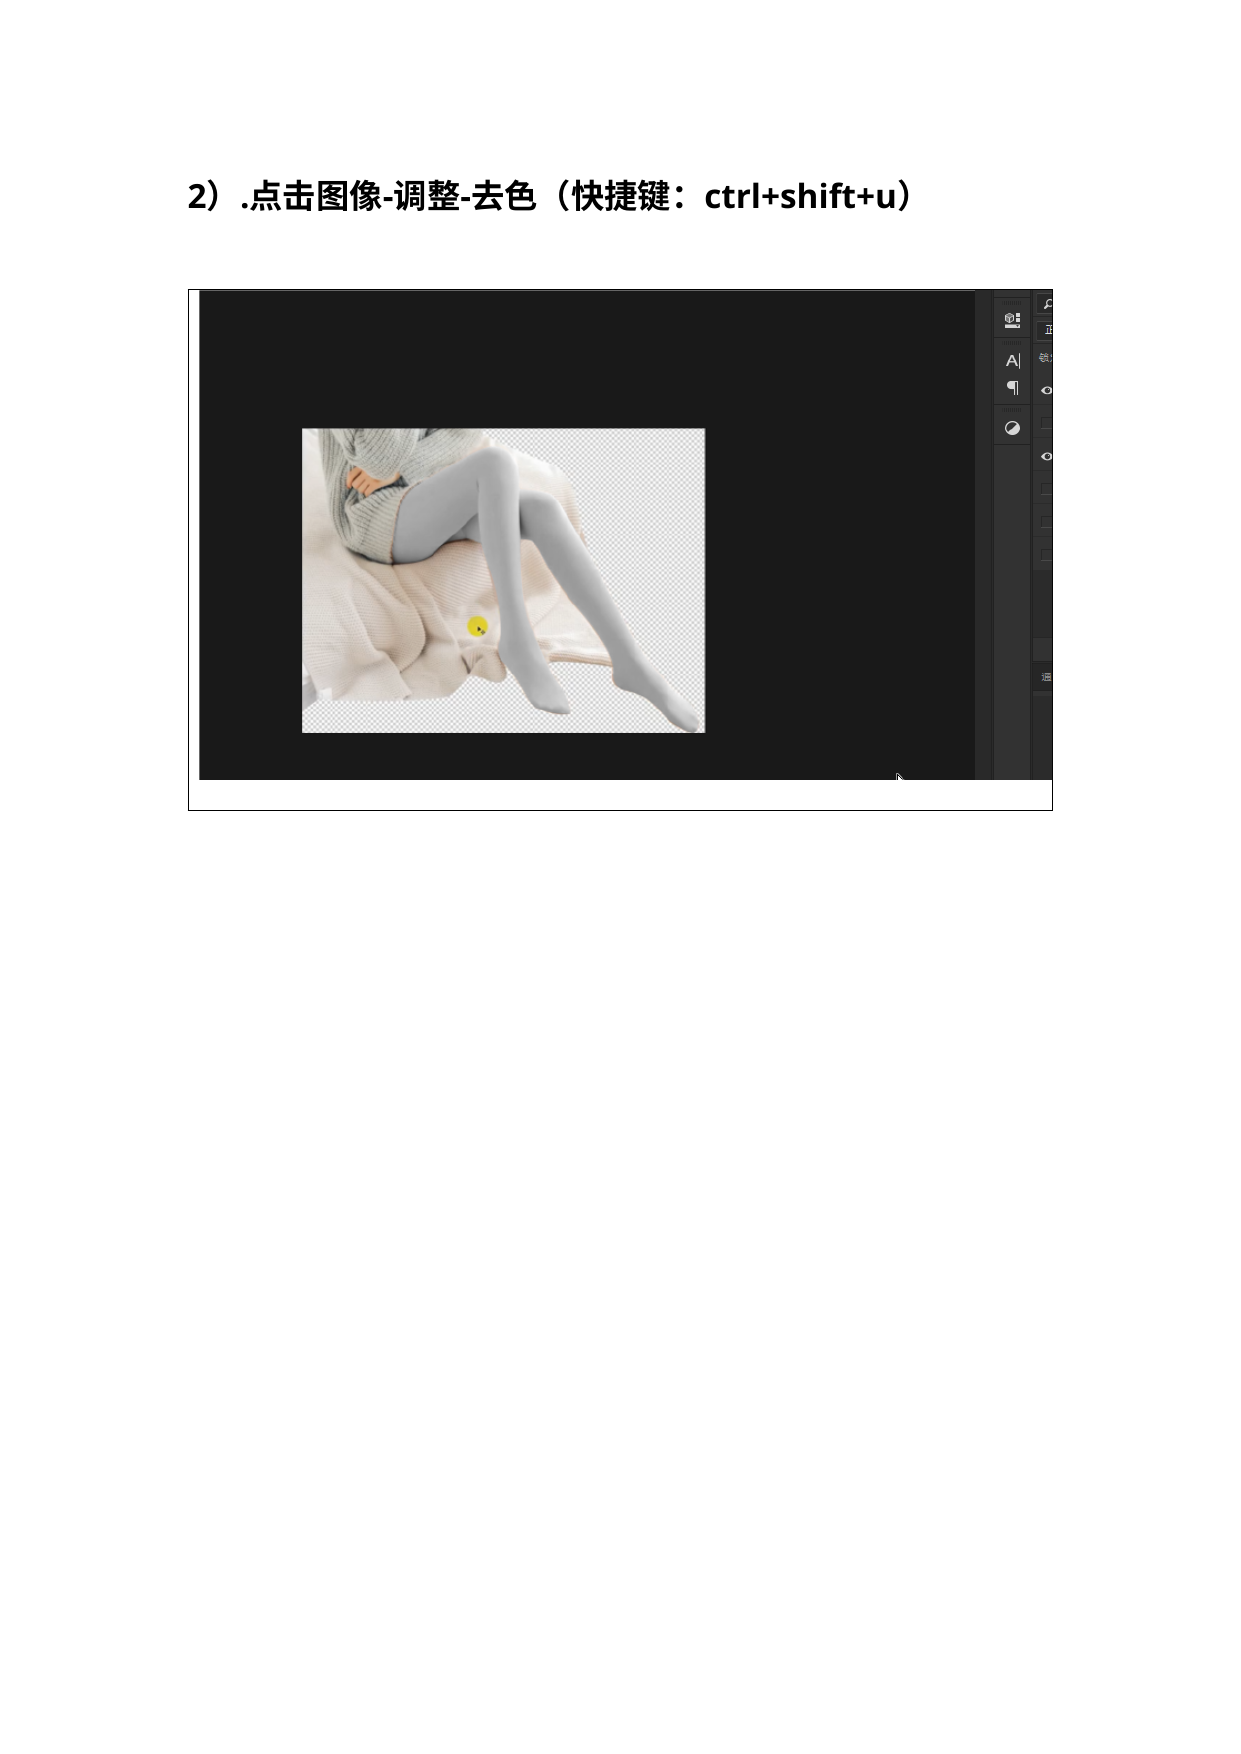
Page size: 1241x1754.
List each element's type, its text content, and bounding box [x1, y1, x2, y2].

subtitle 2）.点击图像-调整-去色（快捷键：ctrl+shift+u） [187, 162, 1053, 227]
picture [199, 290, 1053, 780]
table_header [189, 290, 1052, 810]
